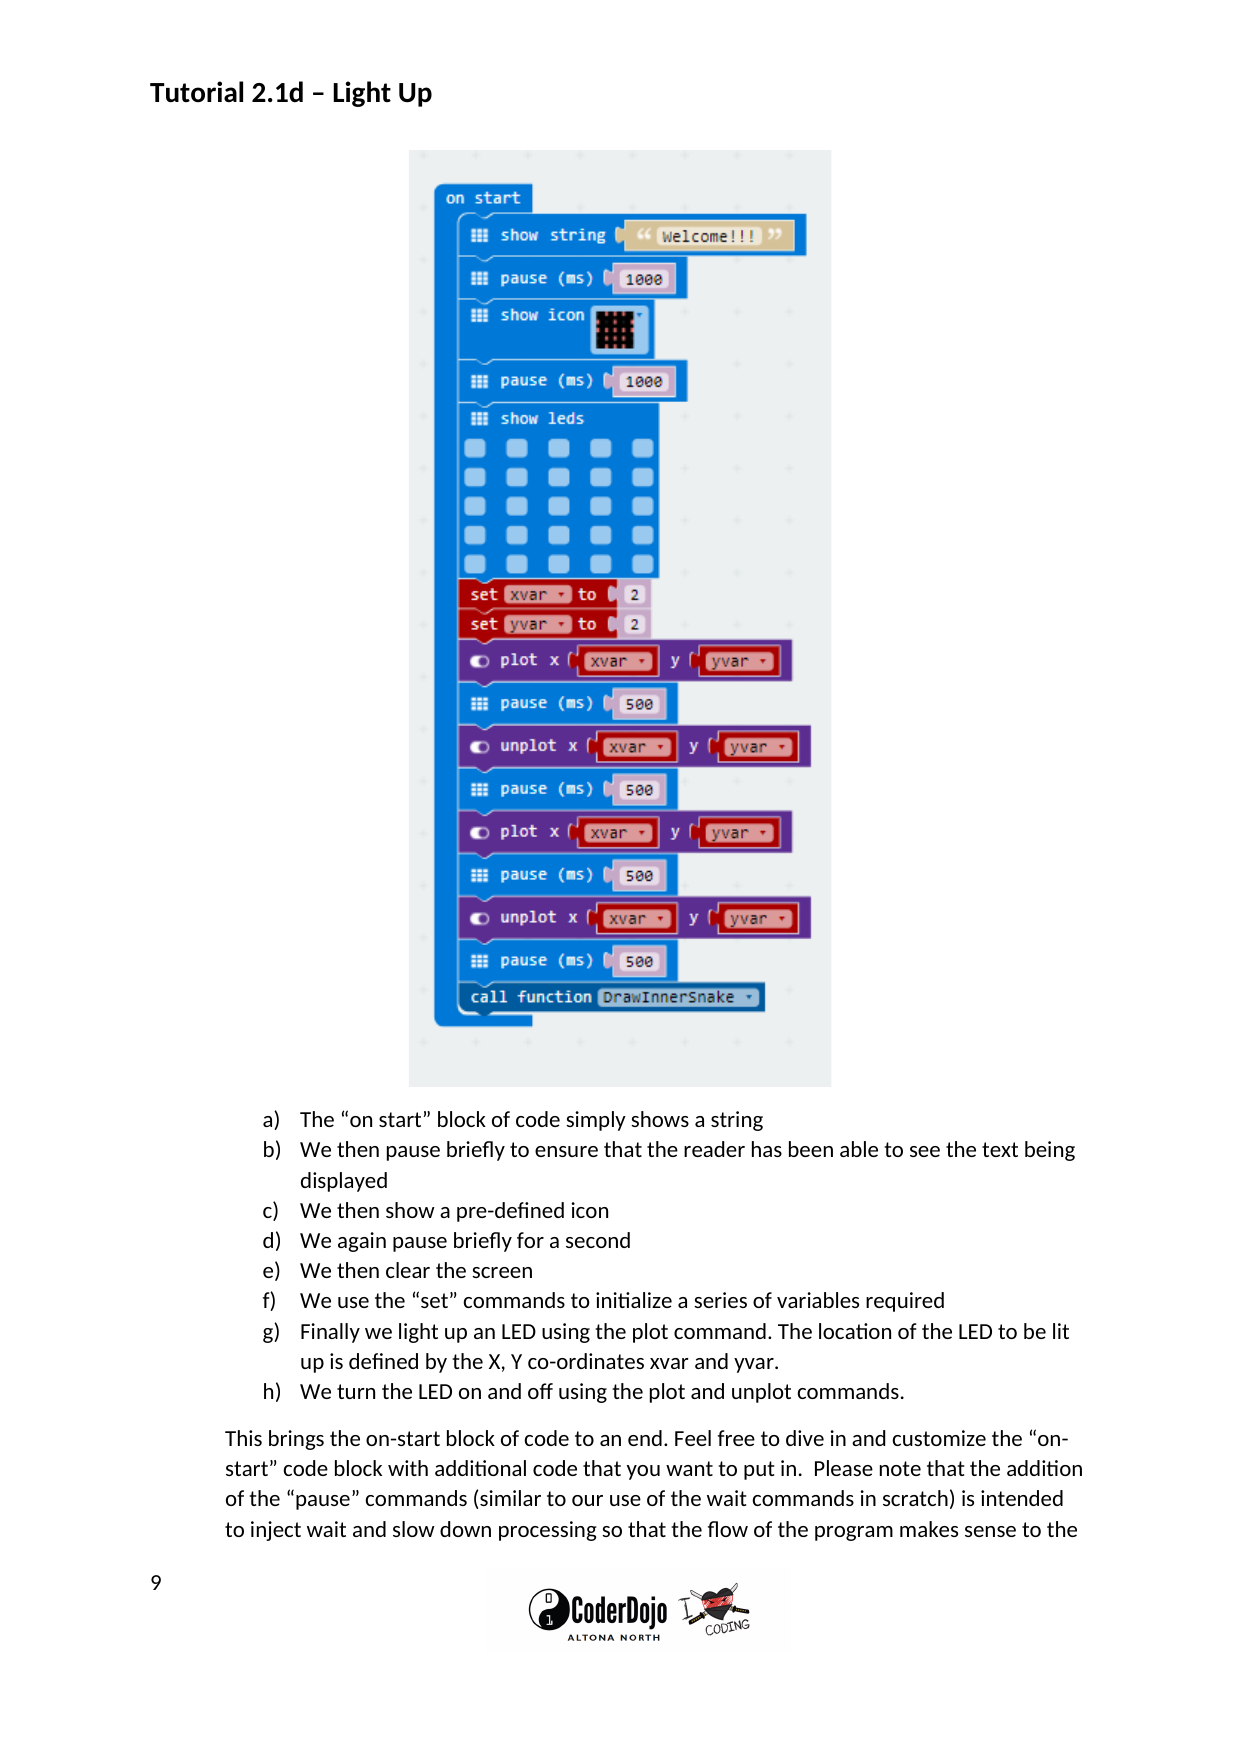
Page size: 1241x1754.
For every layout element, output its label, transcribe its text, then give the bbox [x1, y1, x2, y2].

list We then show a pre-defined icon [262, 1196, 1090, 1224]
list We then clear the screen [262, 1256, 1090, 1284]
list We again pause briefly for a second [262, 1226, 1090, 1254]
list Finally we light up an LED using the plot command. The location of the LED to be lit up is defined by the X, Y co-ordinates xvar and yvar. [262, 1317, 1090, 1375]
picture [486, 1568, 792, 1653]
list We then pause briefly to ensure that the reader has been able to see the text being displayed [262, 1136, 1090, 1194]
picture [408, 150, 832, 1087]
list We use the “set” commands to initialize a series of variables required [262, 1287, 1090, 1315]
list The “on start” block of code simply shows a string [262, 1105, 1090, 1133]
list We turn the LED on and off using the plot and unplot commands. [262, 1377, 1090, 1405]
